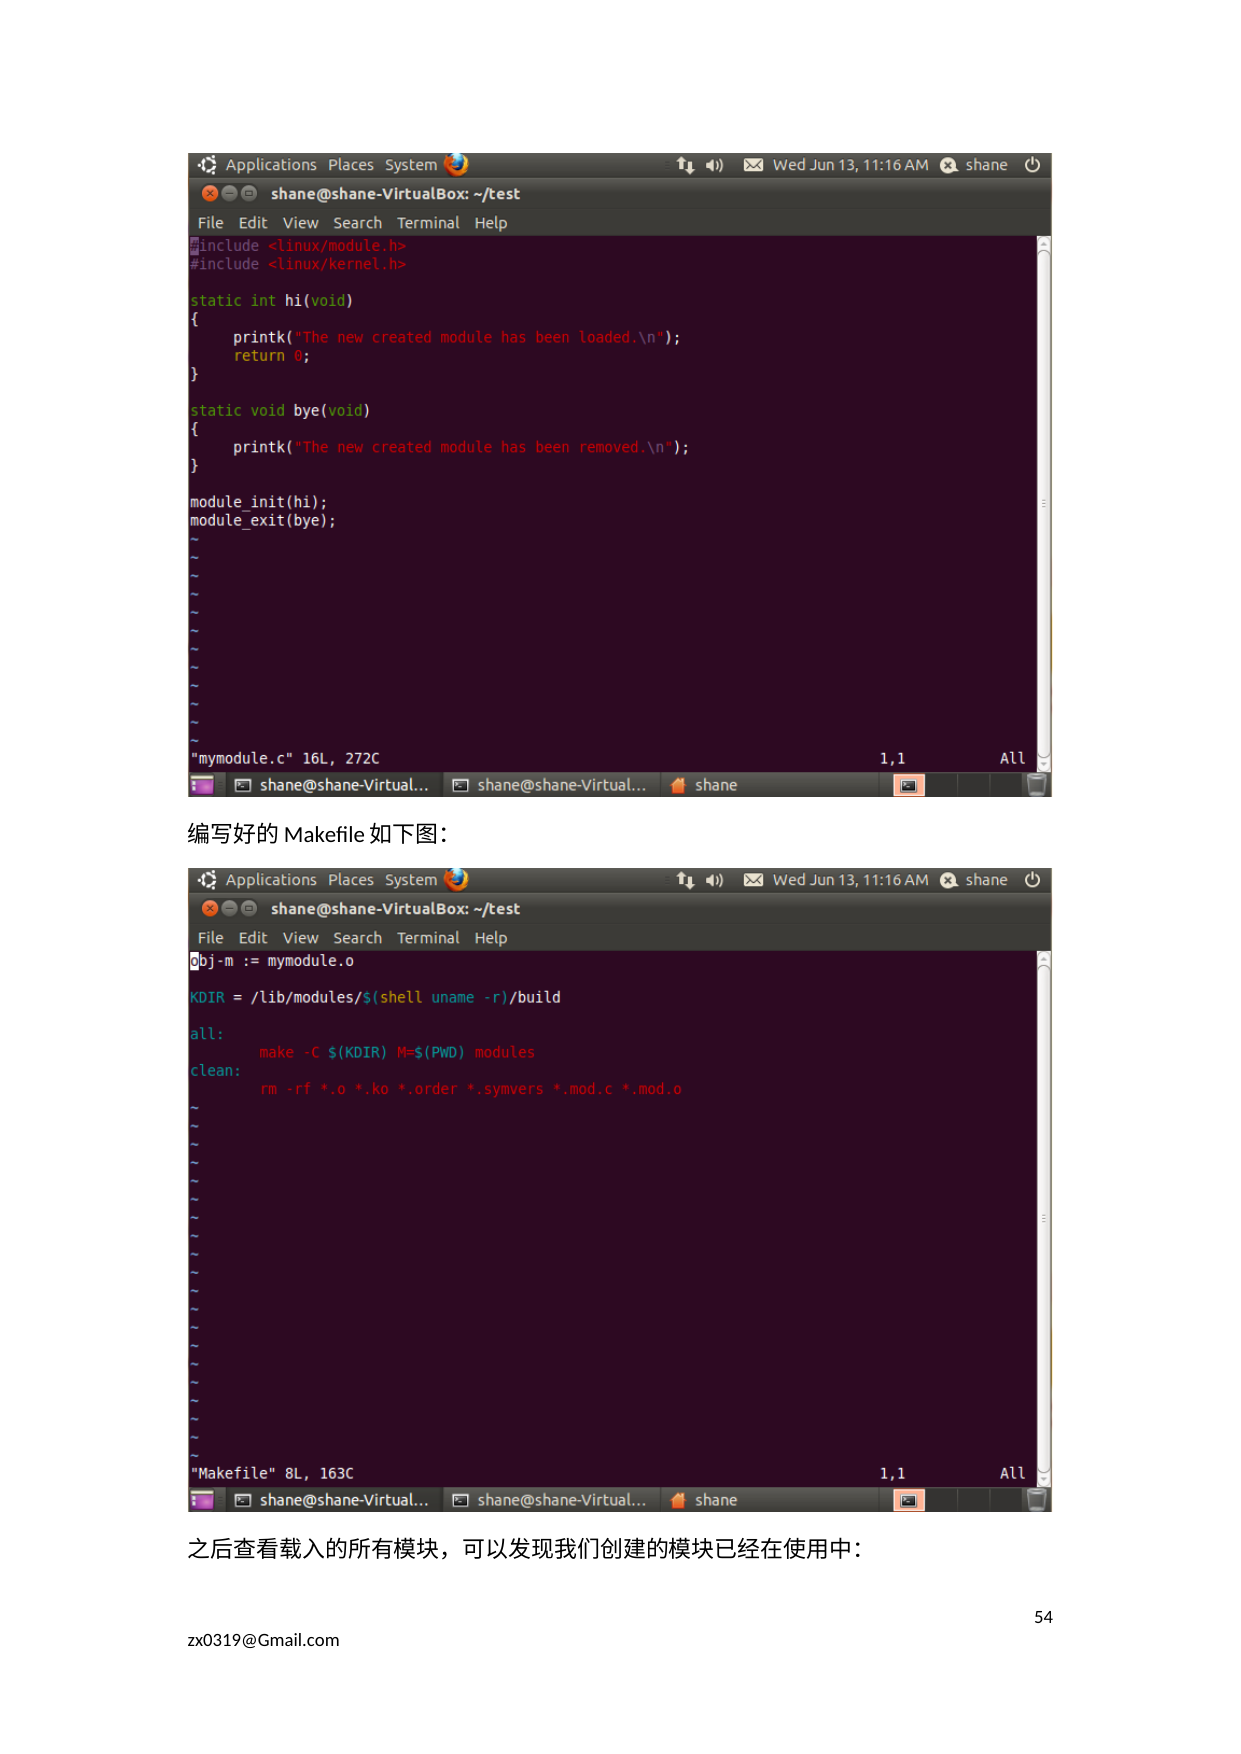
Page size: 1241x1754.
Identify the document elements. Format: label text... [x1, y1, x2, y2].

text 编写好的Makefile如下图： [187, 800, 1053, 865]
picture [187, 153, 1053, 797]
text 之后查看载入的所有模块，可以发现我们创建的模块已经在使用中： [187, 1515, 1053, 1580]
picture [187, 868, 1053, 1512]
